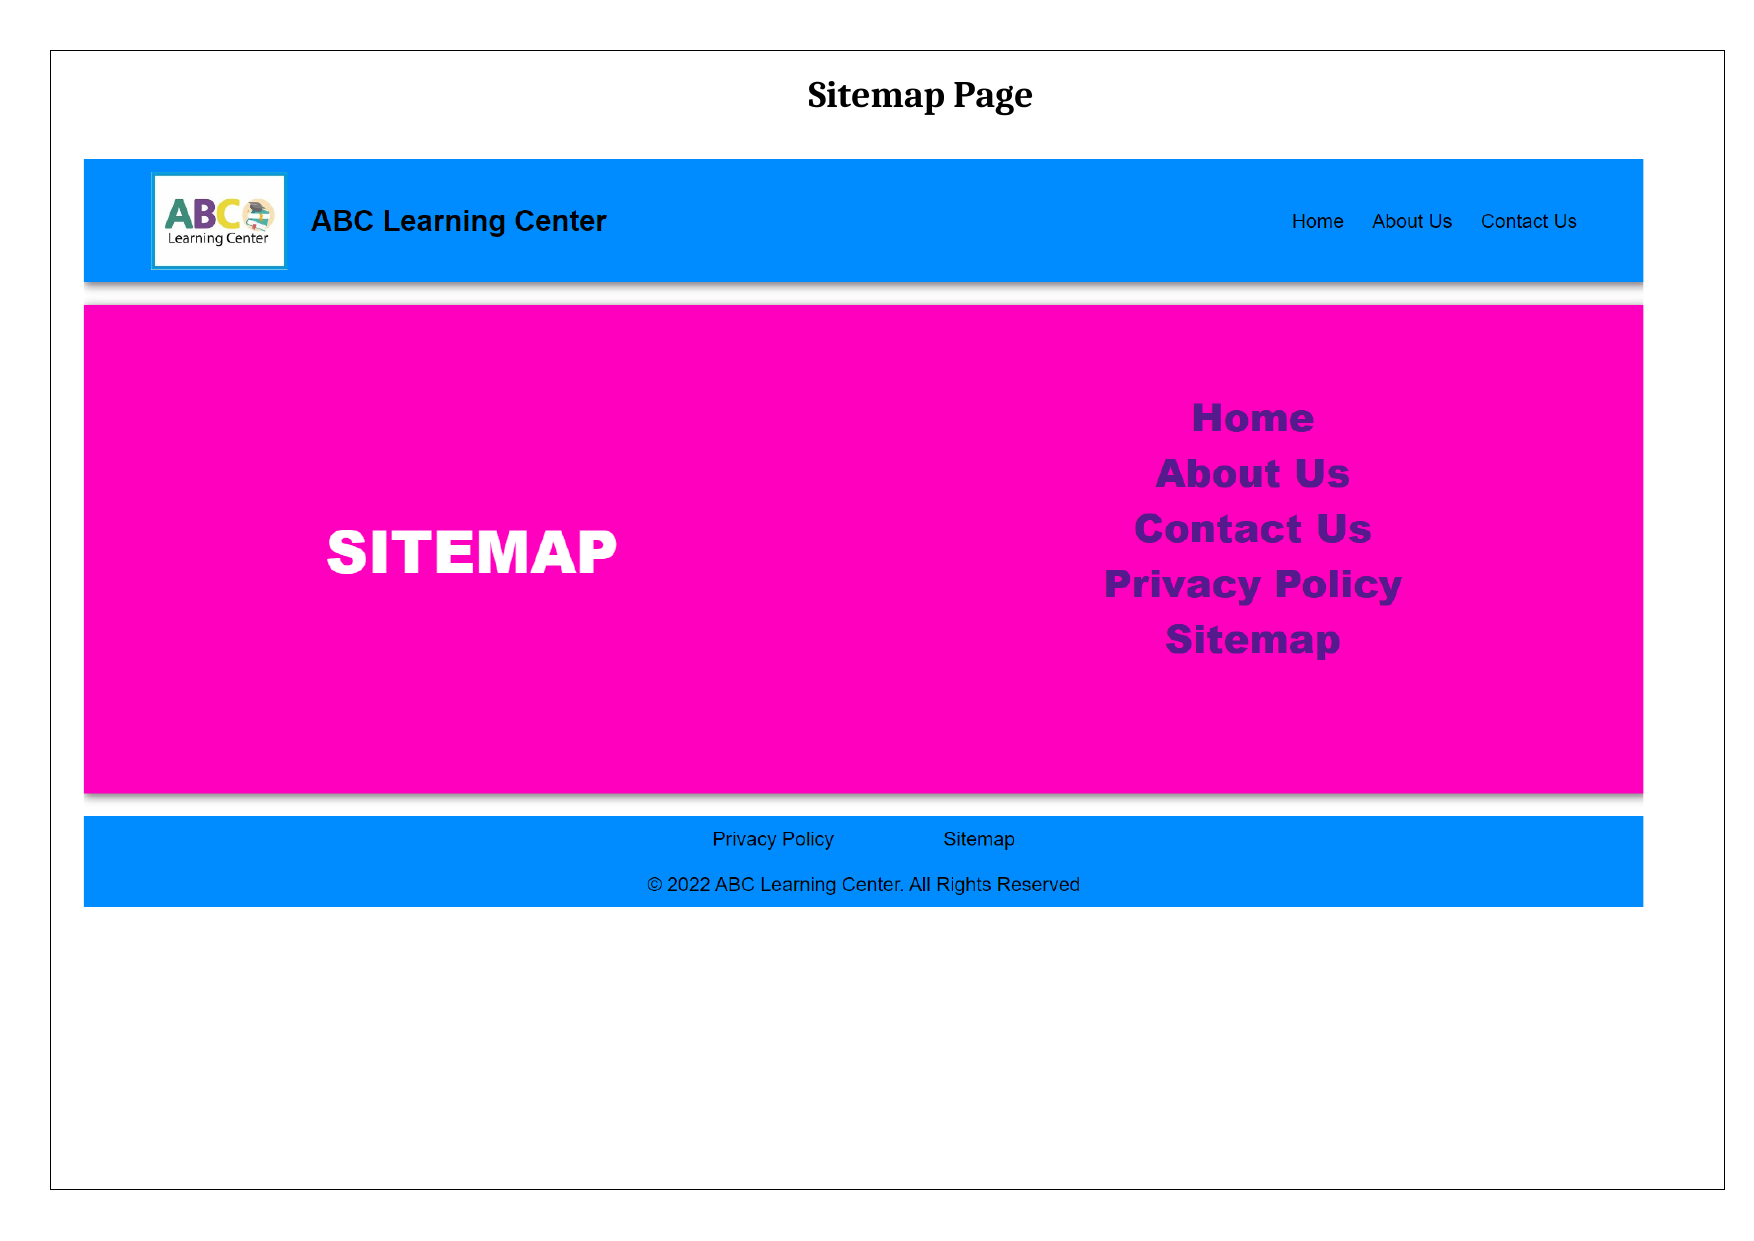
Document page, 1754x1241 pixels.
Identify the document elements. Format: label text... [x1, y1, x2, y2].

picture [83, 159, 1644, 907]
text Sitemap Page [117, 73, 1724, 116]
